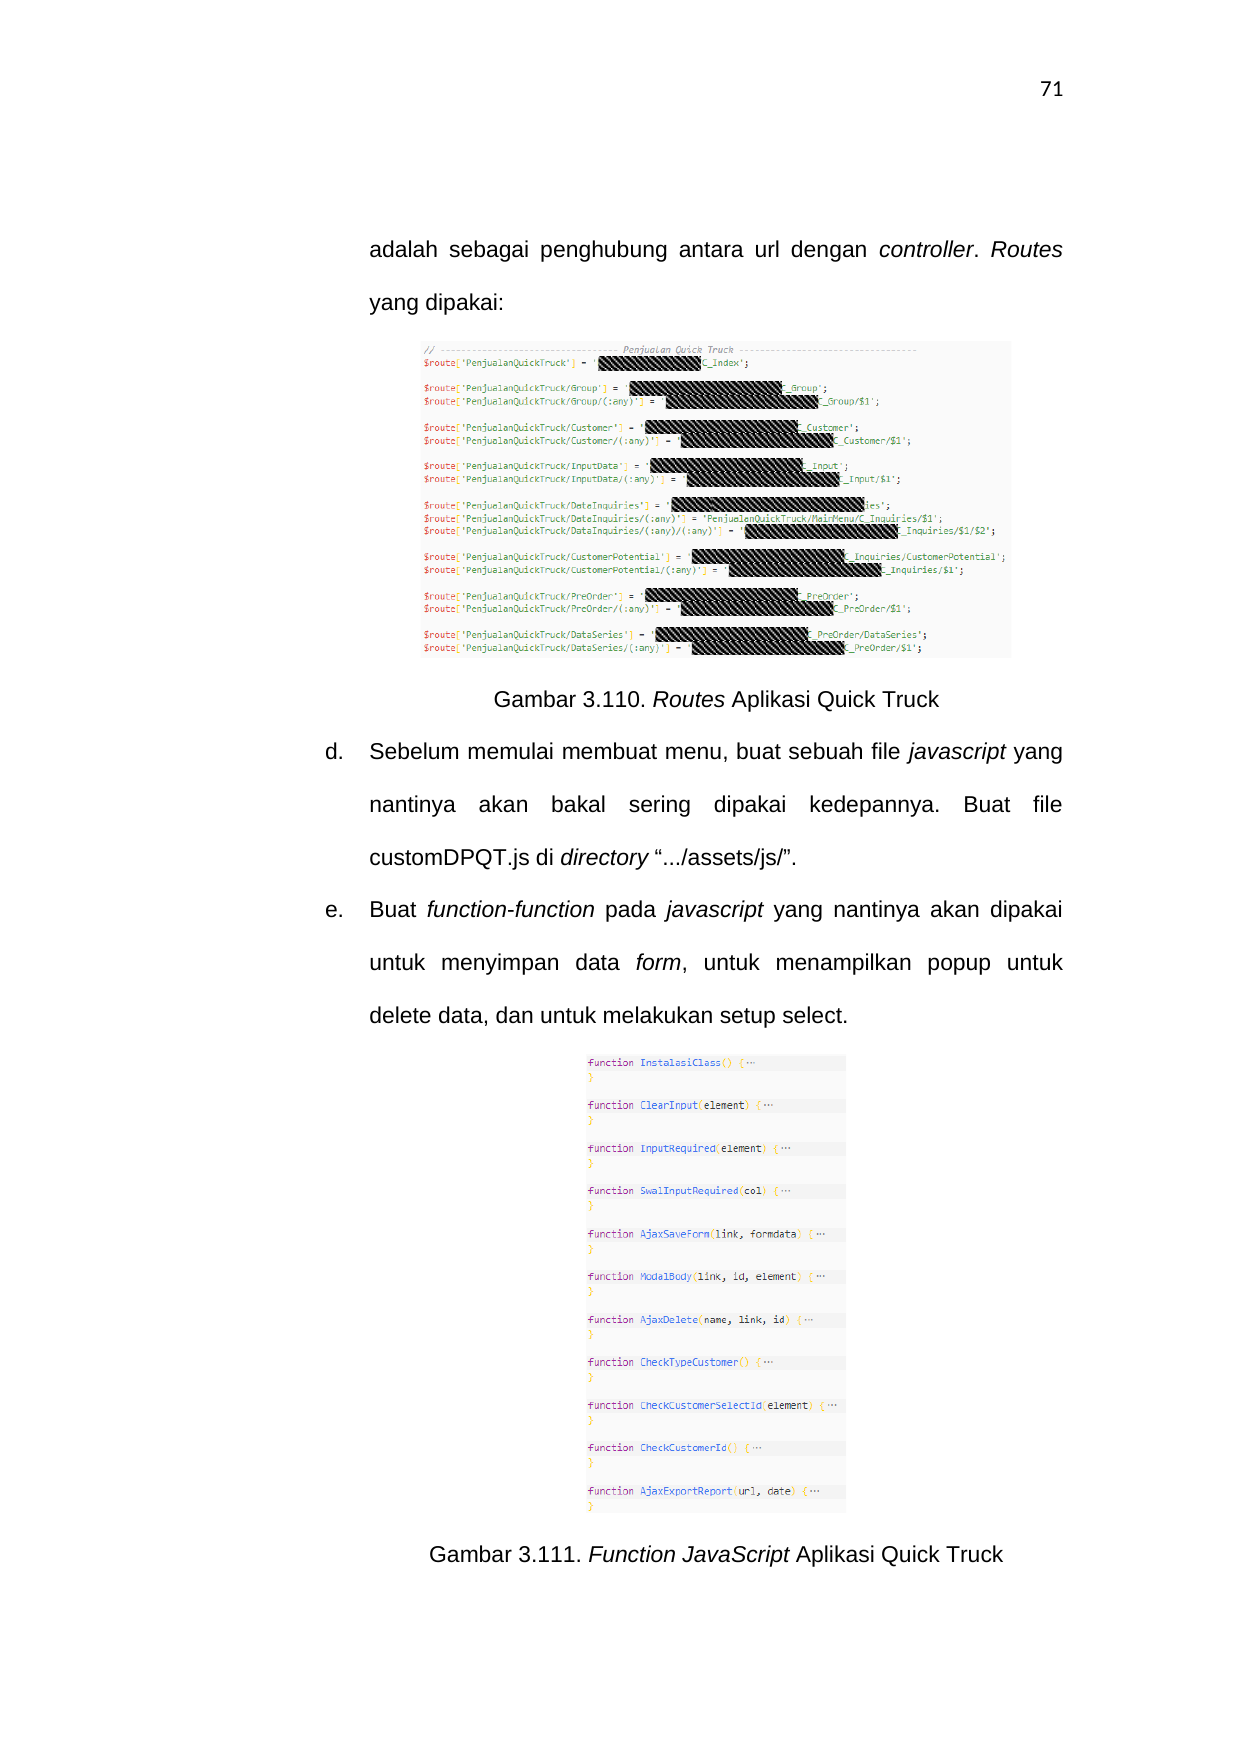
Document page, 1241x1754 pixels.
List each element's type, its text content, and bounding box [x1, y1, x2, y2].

picture [586, 1054, 847, 1513]
list Sebelum memulai membuat menu, buat sebuah file javascript yang nantinya akan bakal sering dipakai kedepannya. Buat file customDPQT.js di directory “.../assets/js/”. [325, 738, 1063, 870]
list Gambar 3.111. Function JavaScript Aplikasi Quick Truck [369, 1541, 1063, 1567]
list Gambar 3.110. Routes Aplikasi Quick Truck [369, 686, 1063, 712]
picture [420, 341, 1012, 658]
list Buat function-function pada javascript yang nantinya akan dipakai untuk menyimpan data form, untuk menampilkan popup untuk delete data, dan untuk melakukan setup select. [325, 896, 1063, 1028]
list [325, 236, 1063, 315]
